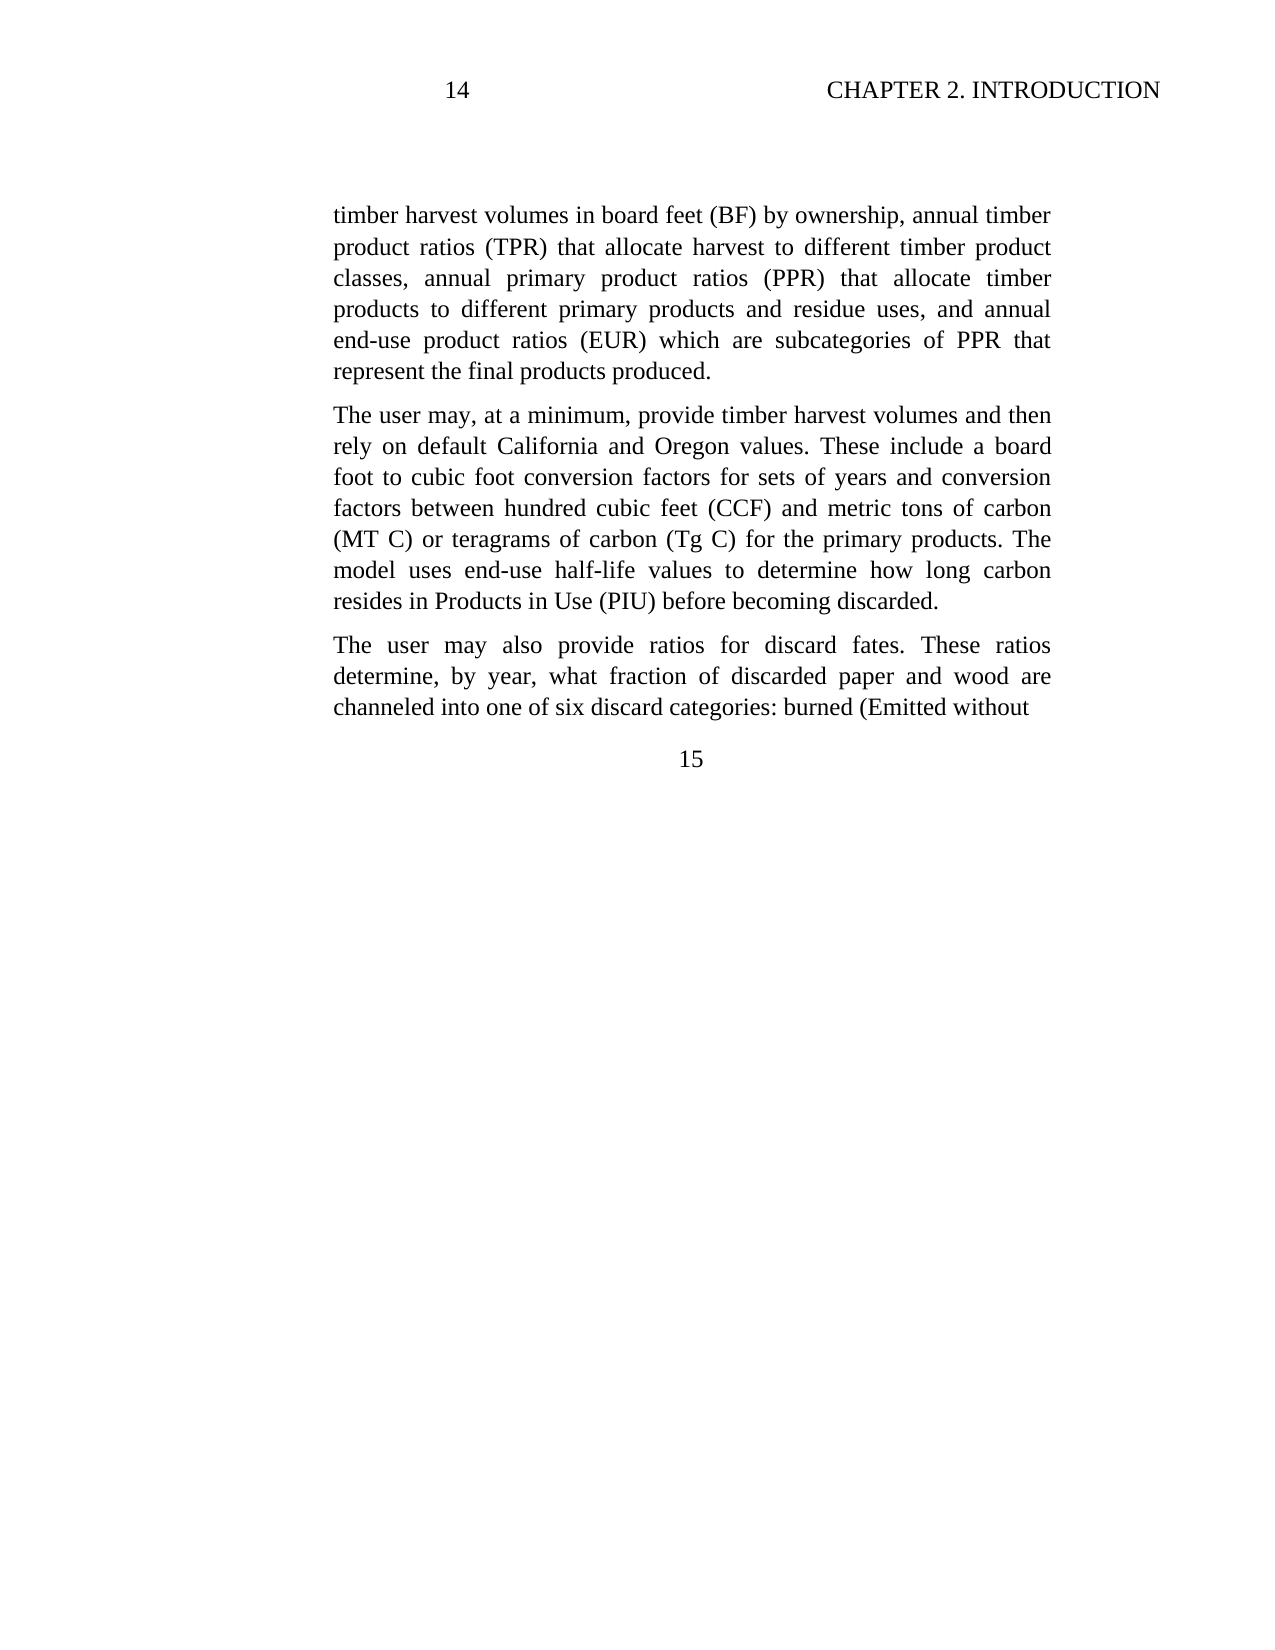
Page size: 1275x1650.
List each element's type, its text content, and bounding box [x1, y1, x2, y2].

text 15 [332, 744, 1049, 773]
text The user may, at a minimum, provide timber harvest volumes and then rely on default California and Oregon values. These include a board foot to cubic foot conversion factors for sets of years and conversion factors between hundred cubic feet (CCF) and metric tons of carbon (MT C) or teragrams of carbon (Tg C) for the primary products. The model uses end-use half-life values to determine how long carbon resides in Products in Use (PIU) before becoming discarded. [333, 400, 1052, 615]
text The user may also provide ratios for discard fates. These ratios determine, by year, what fraction of discarded paper and wood are channeled into one of six discard categories: burned (Emitted without [333, 630, 1052, 721]
